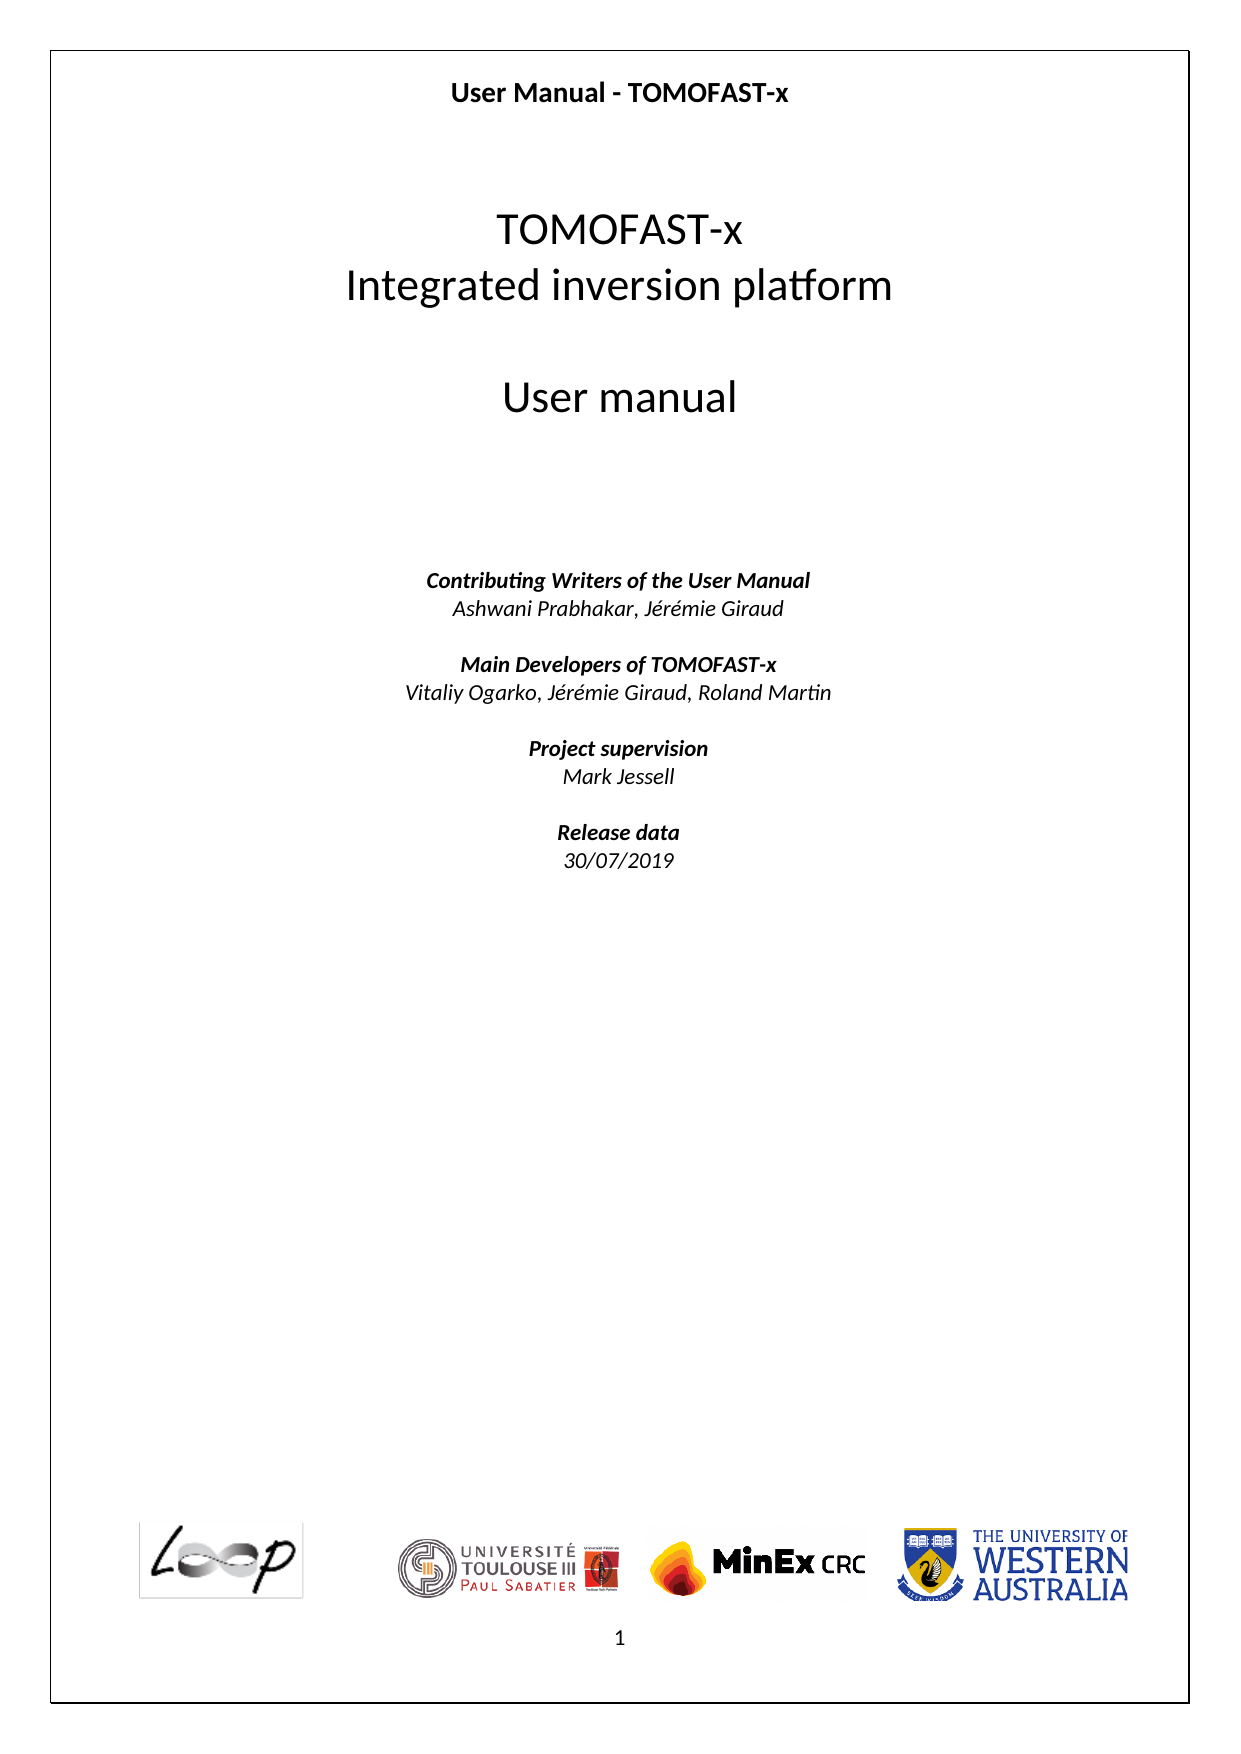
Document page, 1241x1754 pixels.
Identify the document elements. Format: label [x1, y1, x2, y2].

picture [644, 1525, 867, 1601]
picture [896, 1528, 1128, 1601]
picture [384, 1532, 628, 1601]
picture [134, 1518, 318, 1605]
